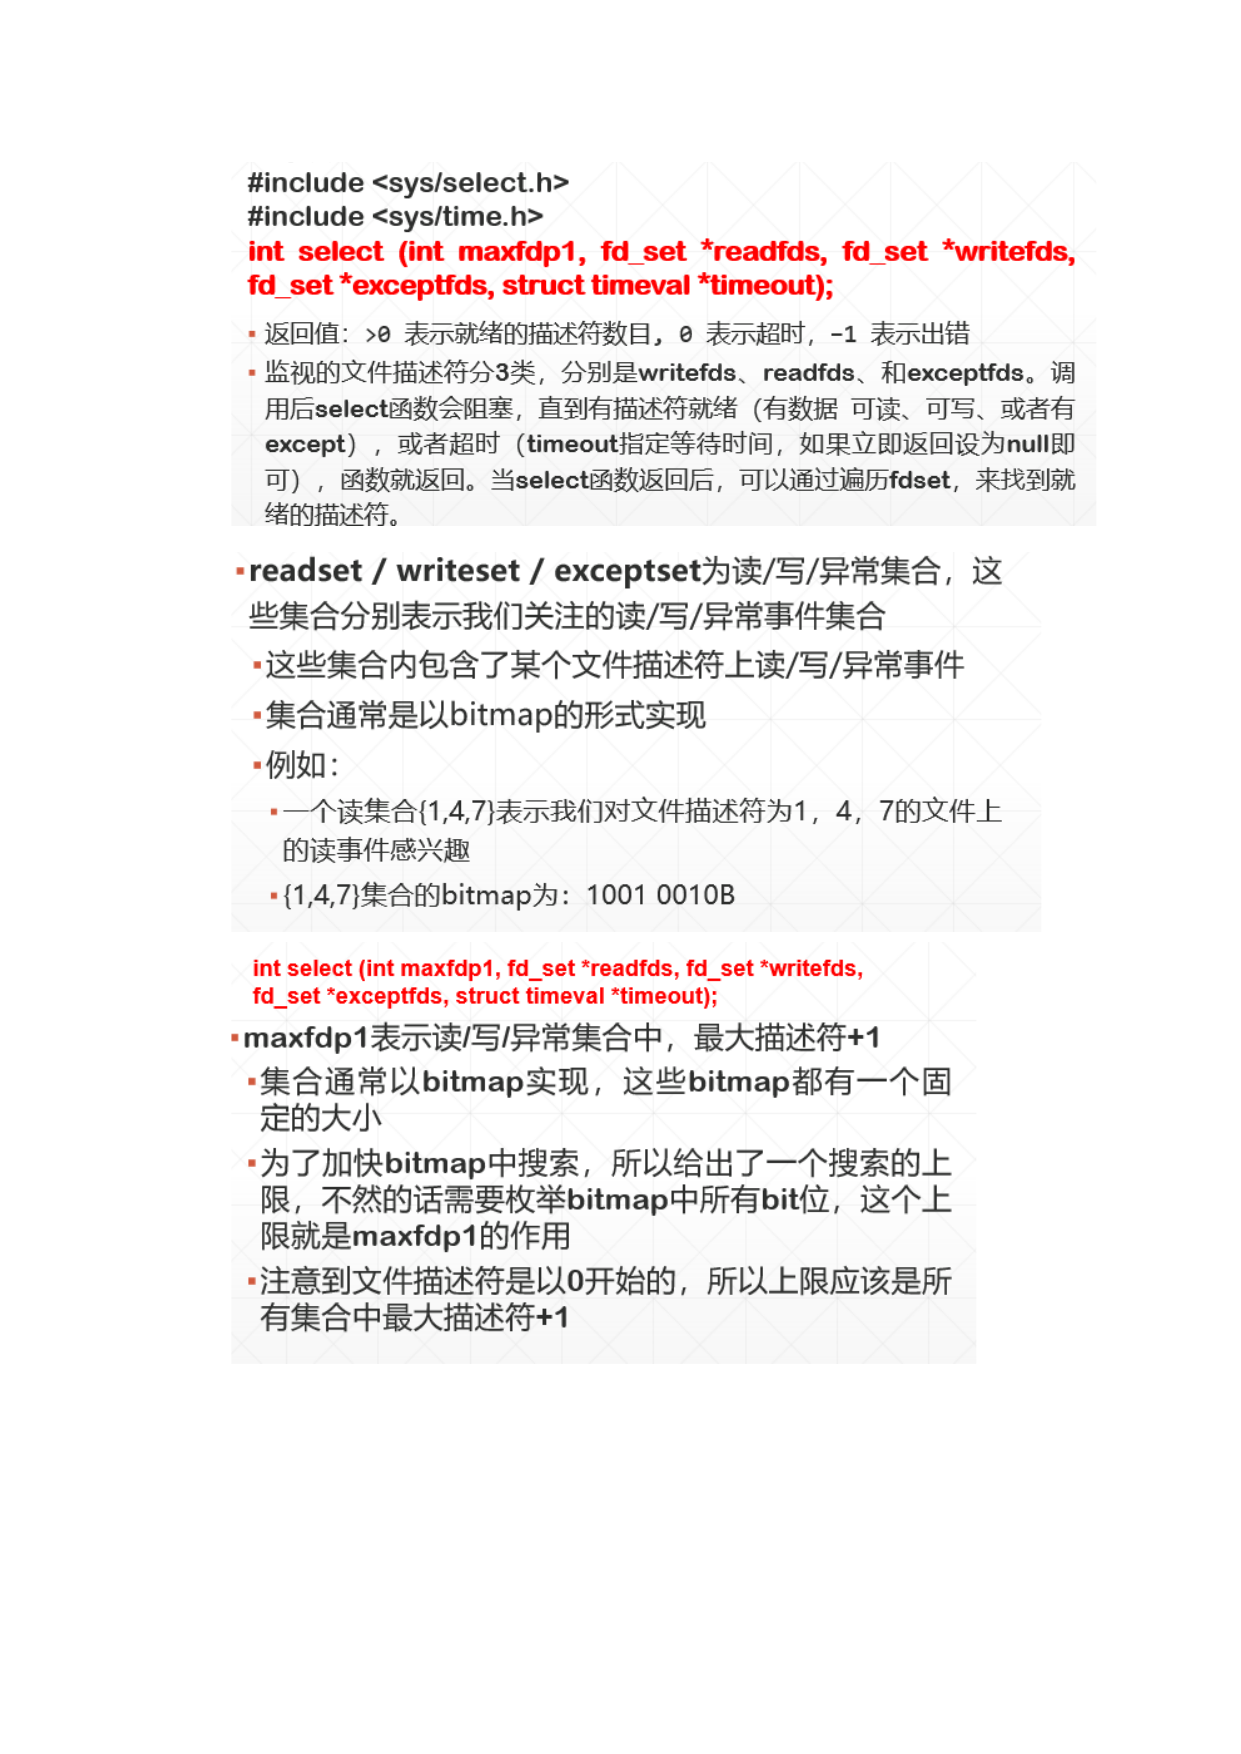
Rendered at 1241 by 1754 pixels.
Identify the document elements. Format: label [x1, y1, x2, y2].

picture [231, 552, 1042, 932]
picture [231, 942, 977, 1364]
picture [231, 162, 1097, 526]
